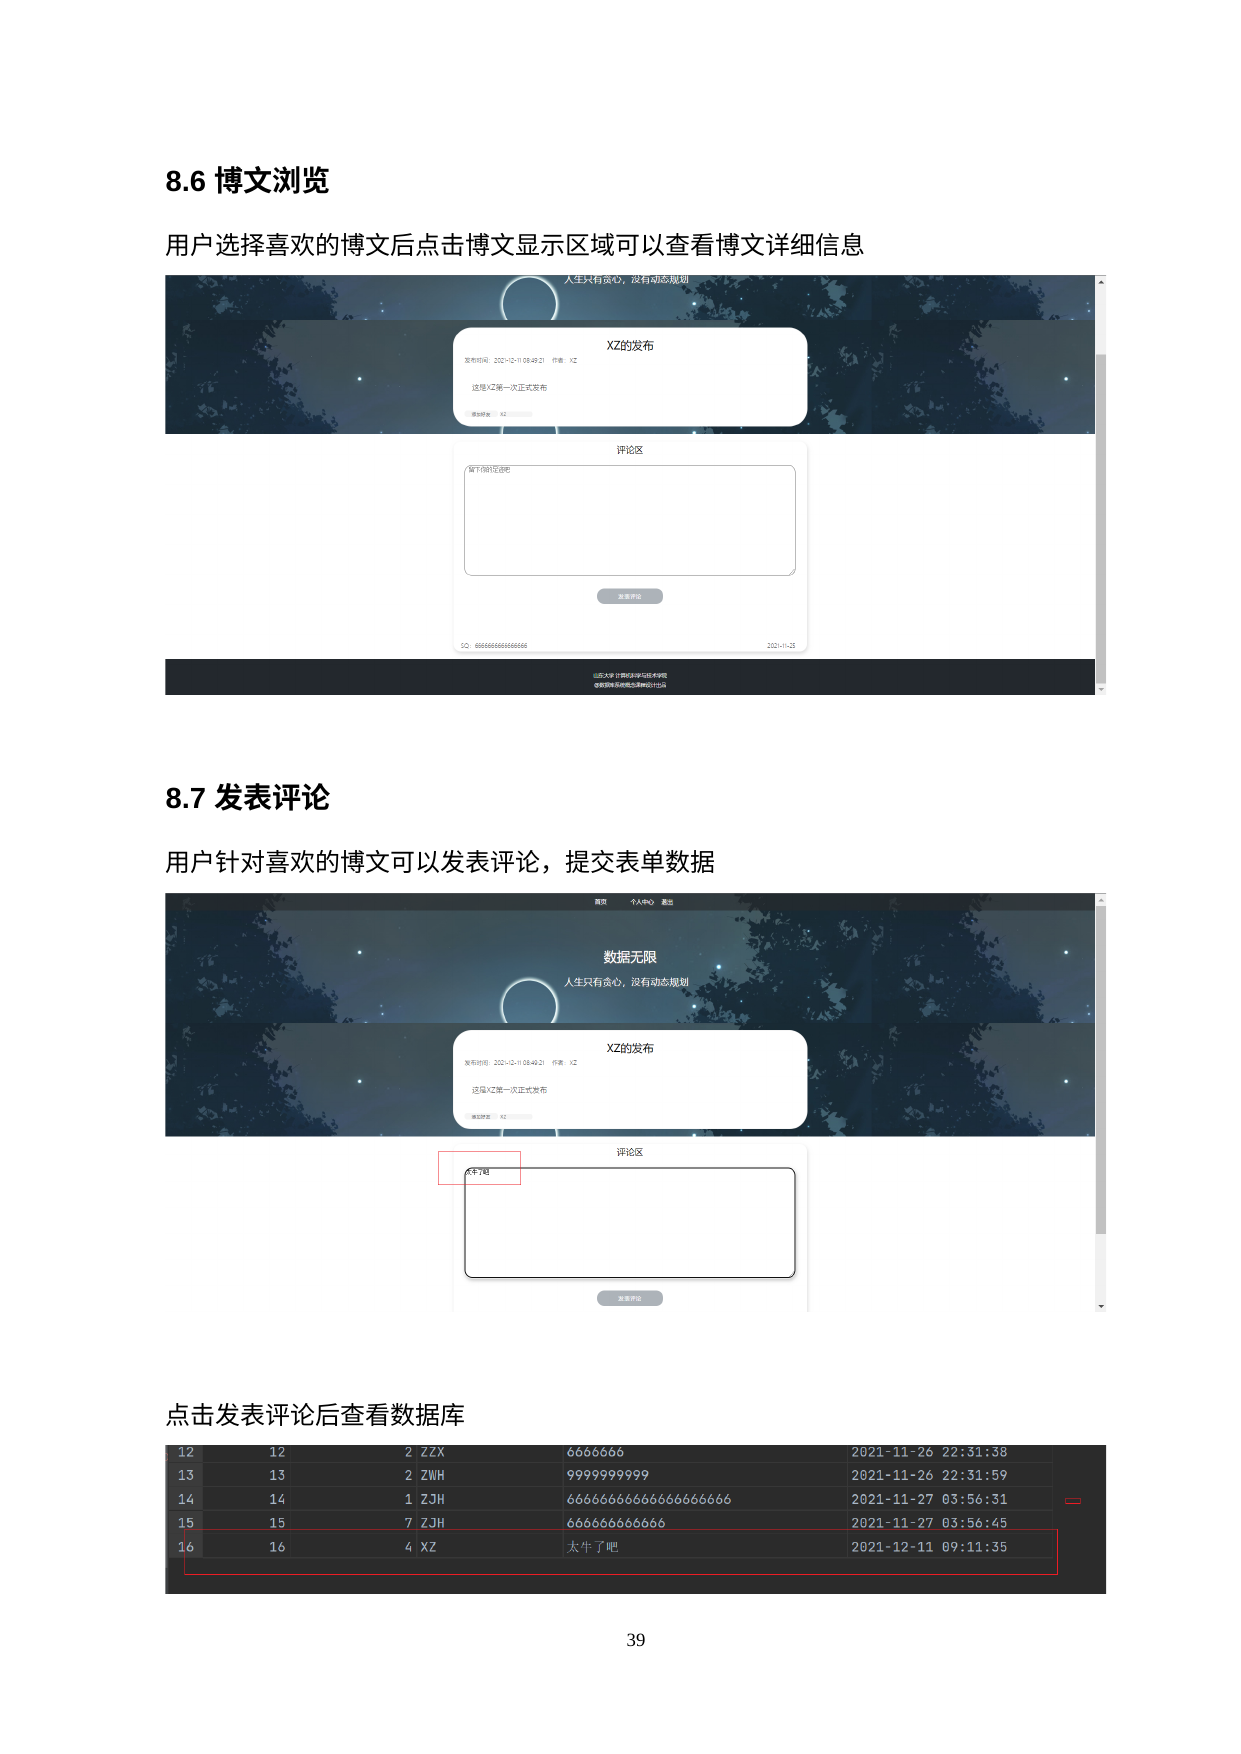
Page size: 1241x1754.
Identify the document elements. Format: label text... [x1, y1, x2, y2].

picture [165, 1445, 1107, 1594]
text 用户选择喜欢的博文后点击博文显示区域可以查看博文详细信息 [165, 211, 1106, 275]
picture [165, 275, 1107, 695]
text 8.6 博文浏览 [165, 146, 1106, 211]
picture [165, 893, 1107, 1312]
text 点击发表评论后查看数据库 [165, 1381, 1106, 1445]
text 8.7 发表评论 [165, 763, 1106, 828]
text 用户针对喜欢的博文可以发表评论，提交表单数据 [165, 828, 1106, 893]
